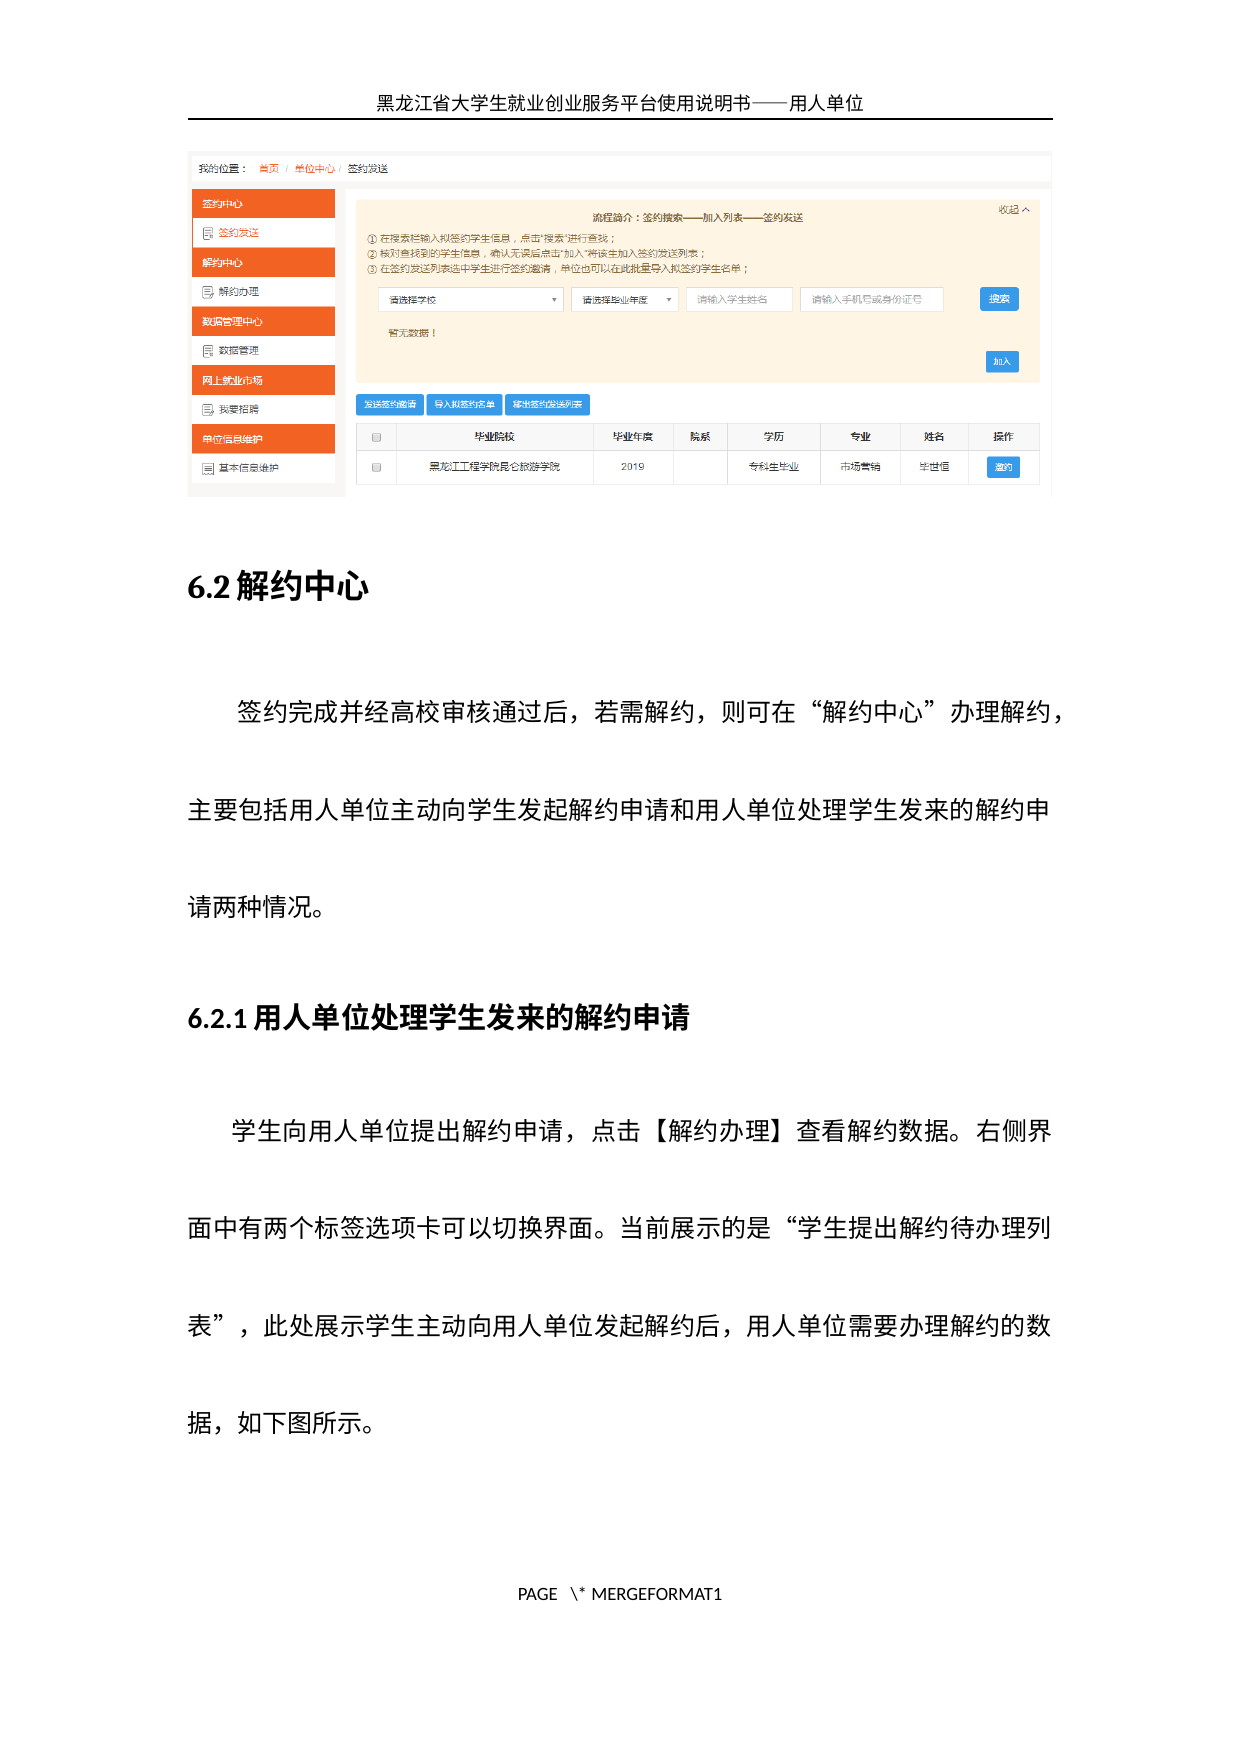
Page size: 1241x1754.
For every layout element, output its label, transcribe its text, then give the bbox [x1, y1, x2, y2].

picture [187, 151, 1052, 497]
text 签约完成并经高校审核通过后，若需解约，则可在“解约中心”办理解约，主要包括用人单位主动向学生发起解约申请和用人单位处理学生发来的解约申请两种情况。 [187, 678, 1053, 938]
text 学生向用人单位提出解约申请，点击【解约办理】查看解约数据。右侧界面中有两个标签选项卡可以切换界面。当前展示的是“学生提出解约待办理列表”，此处展示学生主动向用人单位发起解约后，用人单位需要办理解约的数据，如下图所示。 [187, 1097, 1053, 1454]
text 6.2.1用人单位处理学生发来的解约申请 [187, 983, 1053, 1048]
subtitle 6.2解约中心 [187, 551, 1053, 616]
